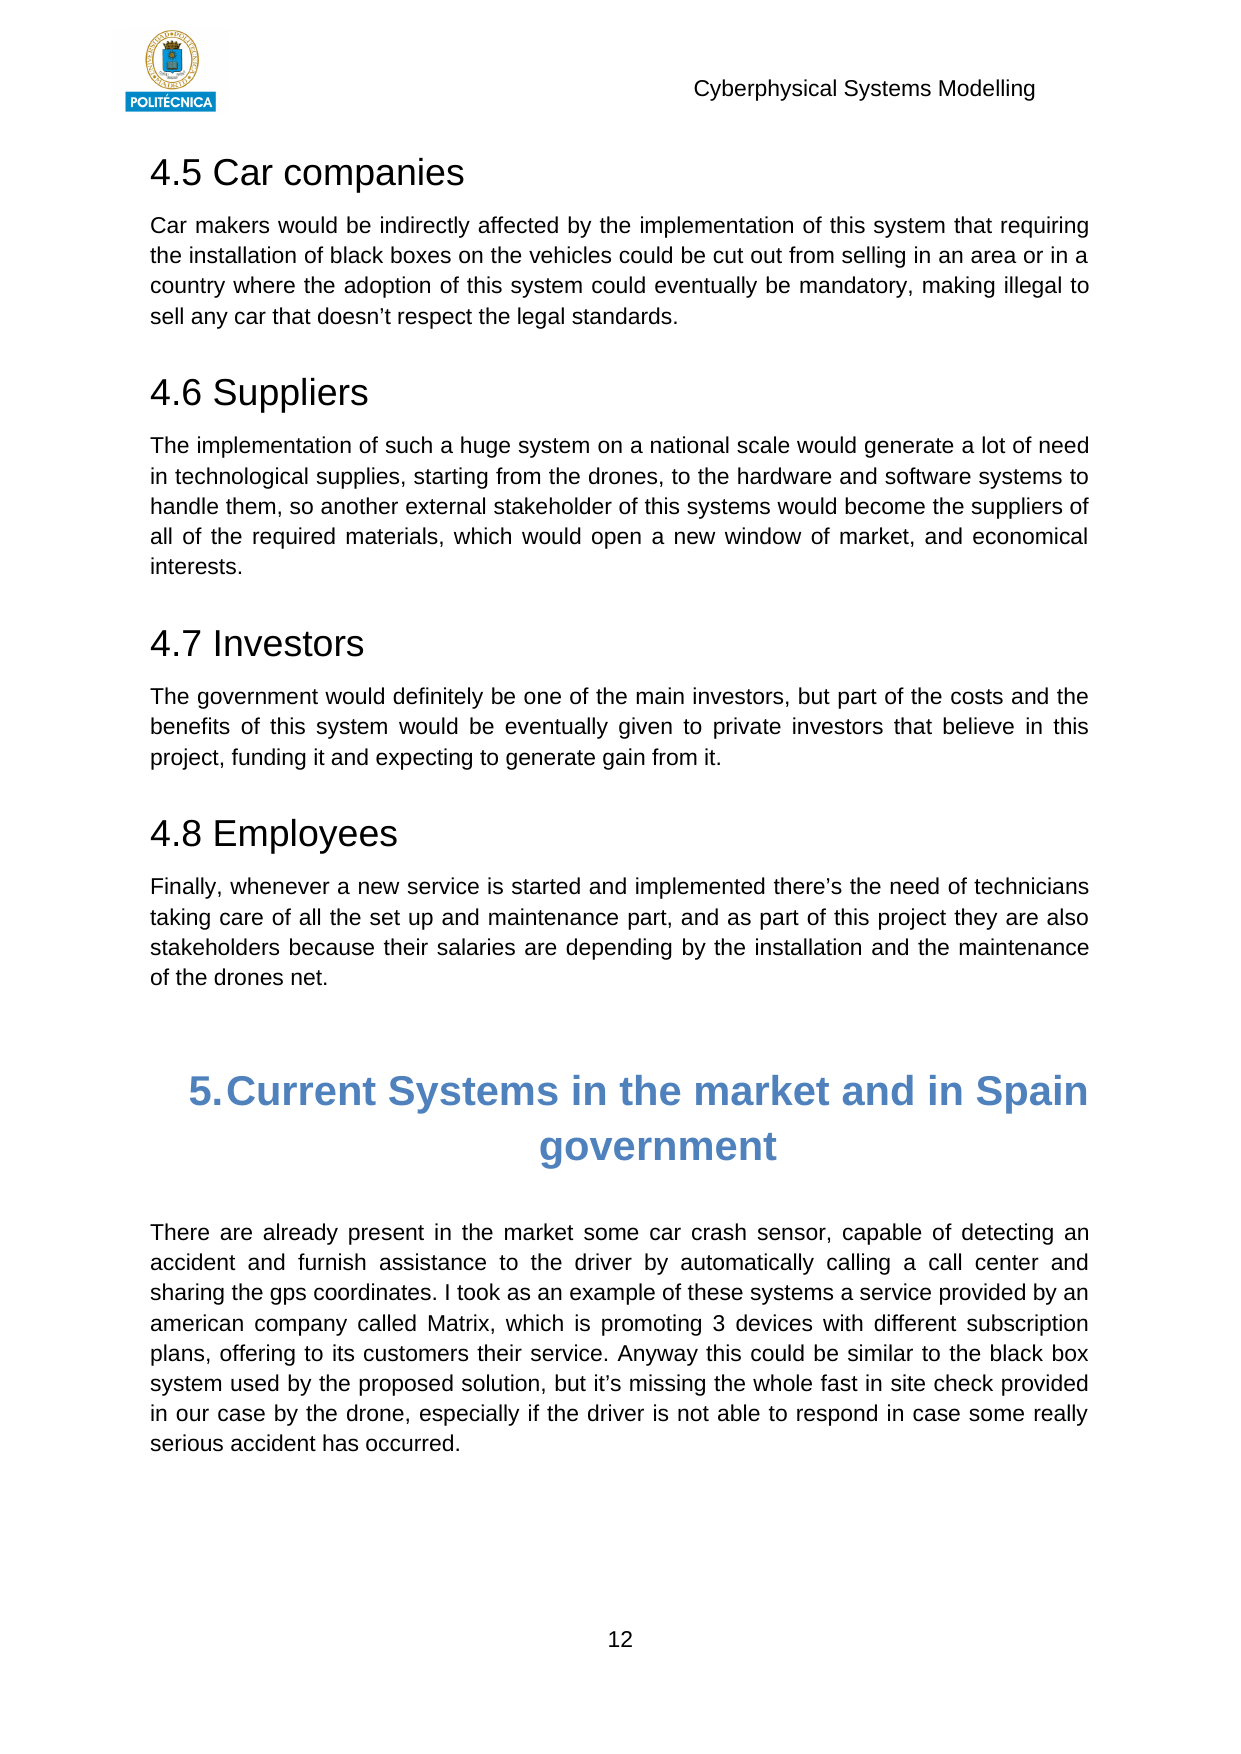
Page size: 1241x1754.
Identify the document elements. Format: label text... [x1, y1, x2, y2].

text The implementation of such a huge system on a national scale would generate a lot of need in technological supplies, starting from the drones, to the hardware and software systems to handle them, so another external stakeholder of this systems would become the suppliers of all of the required materials, which would open a new window of market, and economical interests. [150, 432, 1090, 580]
text There are already present in the market some car crash sensor, capable of detecting an accident and furnish assistance to the driver by automatically calling a call center and sharing the gps coordinates. I took as an example of these systems a service provided by an american company called Matrix, which is promoting 3 devices with different subscription plans, offering to its customers their service. Anyway this could be similar to the black box system used by the proposed solution, but it’s missing the whole fast in site check provided in our case by the drone, especially if the driver is not able to respond in case some really serious accident has occurred. [150, 1219, 1090, 1457]
text Car makers would be indirectly affected by the implementation of this system that requiring the installation of black boxes on the vehicles could be cut out from selling in an area or in a country where the adoption of this system could eventually be mandatory, making illegal to sell any car that doesn’t respect the legal standards. [150, 212, 1090, 329]
subtitle 4.8 Employees [150, 811, 1090, 854]
picture [112, 27, 229, 114]
text Finally, whenever a new service is started and implemented there’s the need of technicians taking care of all the set up and maintenance part, and as part of this project they are also stakeholders because their salaries are depending by the installation and the maintenance of the drones net. [150, 873, 1090, 990]
text The government would definitely be one of the main investors, but part of the costs and the benefits of this system would be eventually given to private investors that believe in this project, funding it and expecting to generate gain from it. [150, 683, 1090, 770]
subtitle 4.6 Suppliers [150, 370, 1090, 413]
subtitle 4.5 Car companies [150, 150, 1090, 193]
subtitle 4.7 Investors [150, 621, 1090, 664]
subtitle Current Systems in the market and in Spain government [187, 1066, 1090, 1169]
